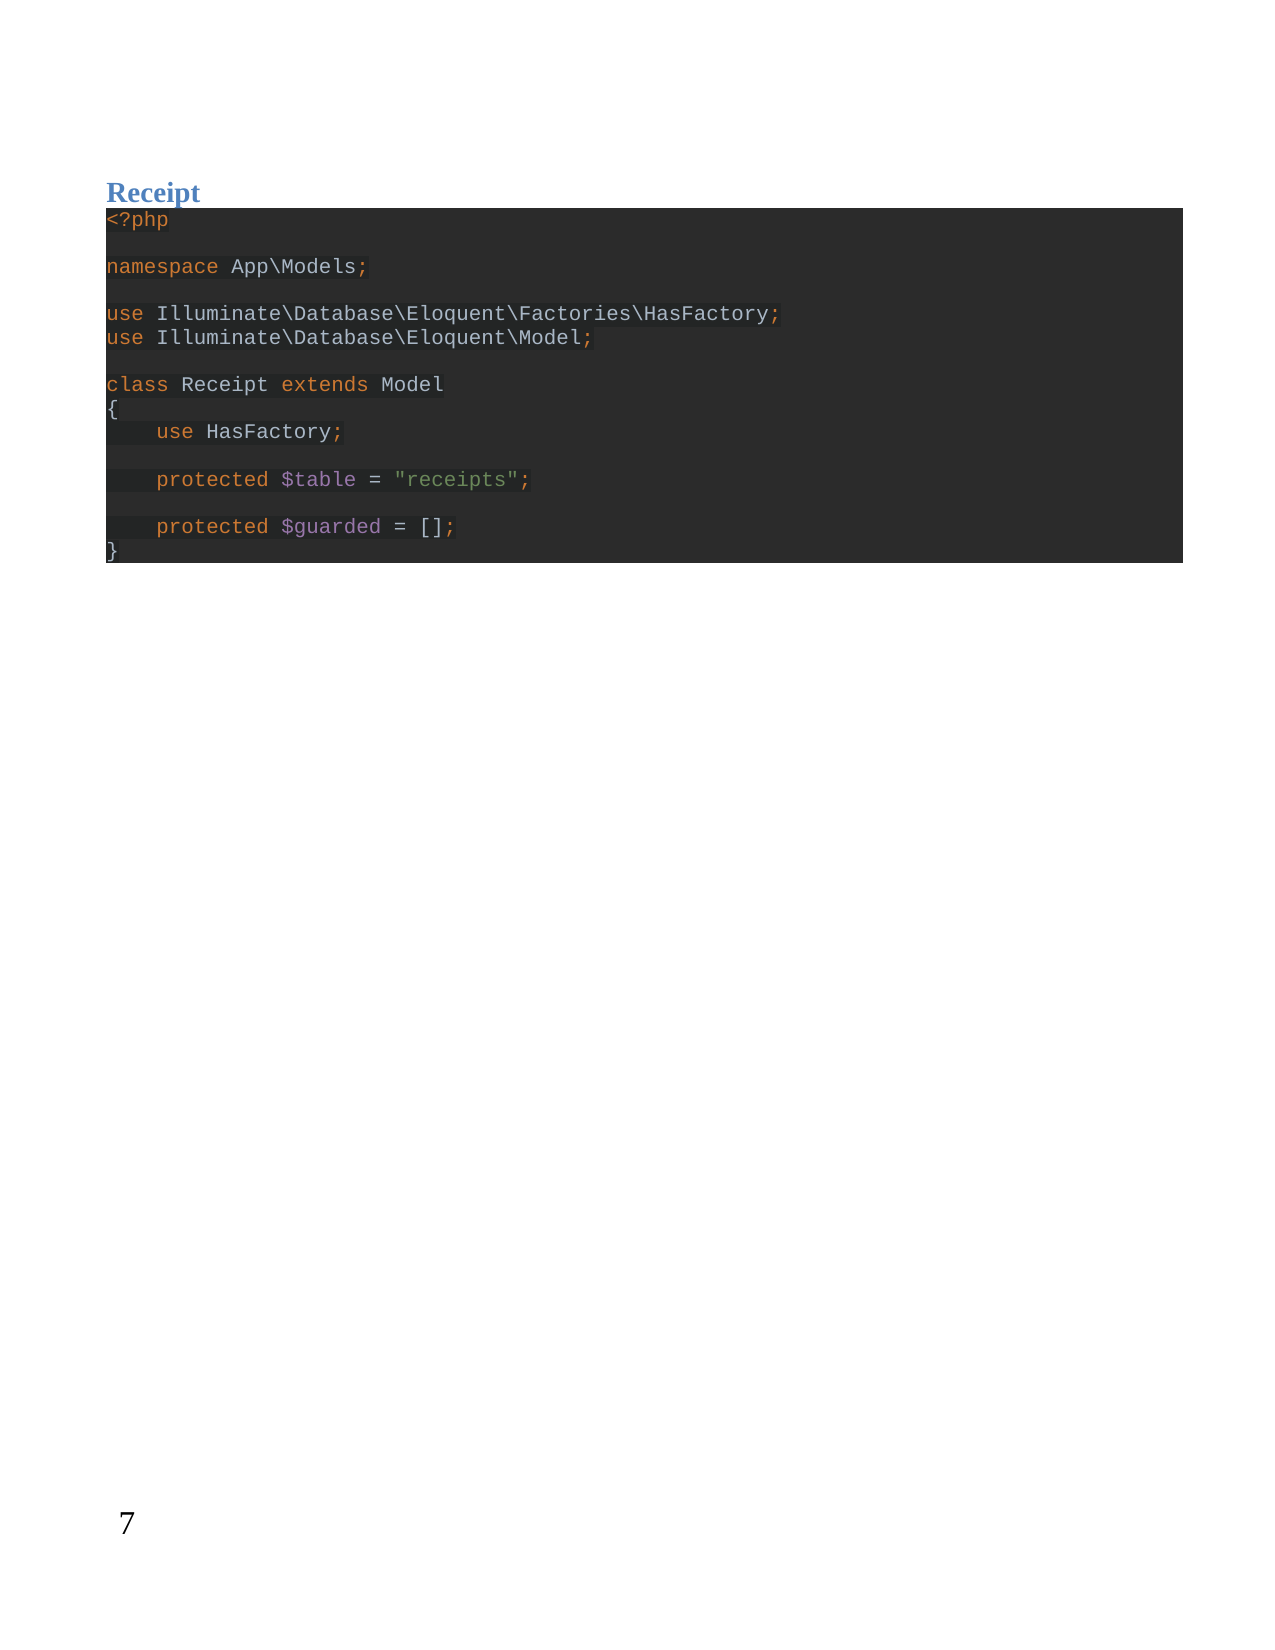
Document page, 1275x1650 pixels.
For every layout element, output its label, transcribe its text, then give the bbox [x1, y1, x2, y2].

subtitle Receipt [106, 175, 1183, 208]
text <?php namespace App\Models; use Illuminate\Database\Eloquent\Factories\HasFactory; use Illuminate\Database\Eloquent\Model; class Receipt extends Model { use HasFactory; protected $table = "receipts"; protected $guarded = []; } [106, 208, 1183, 563]
